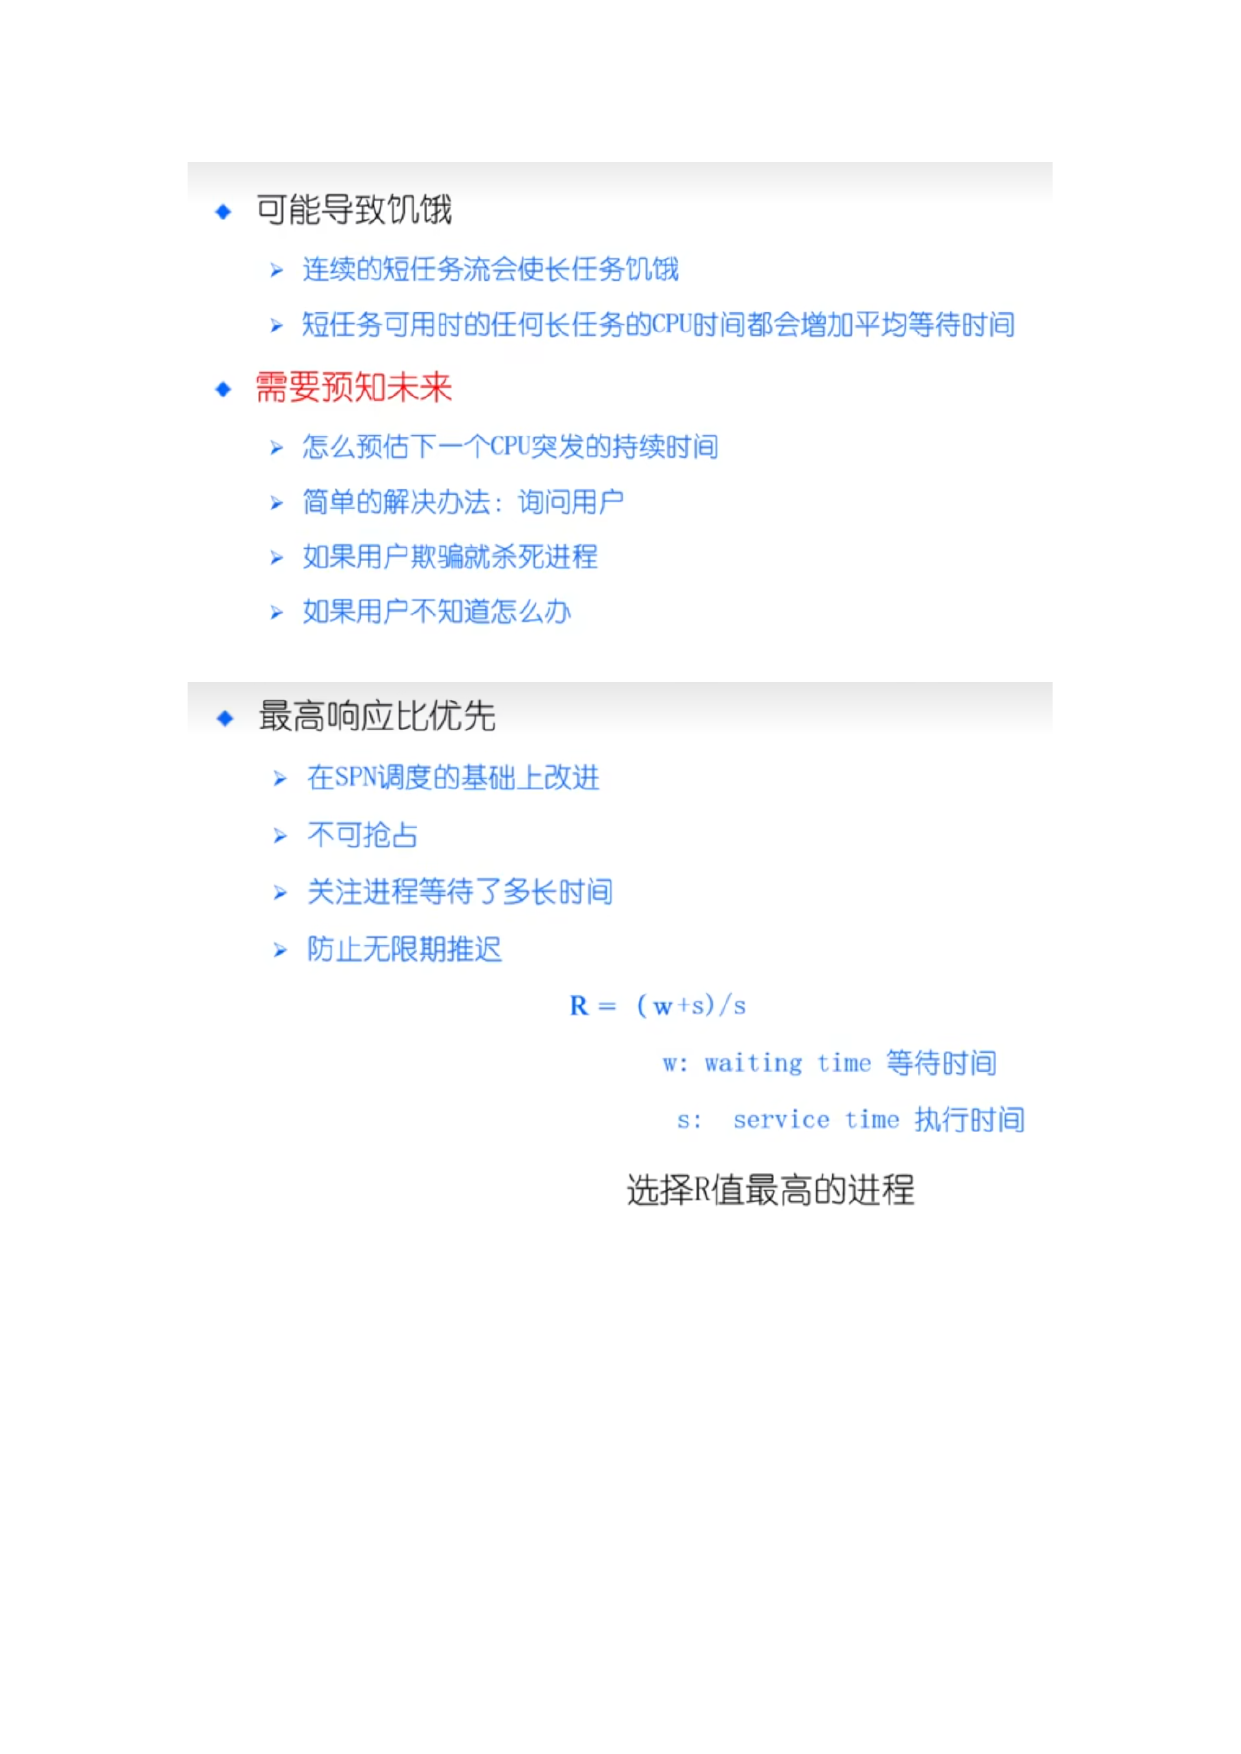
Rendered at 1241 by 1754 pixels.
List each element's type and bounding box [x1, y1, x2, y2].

picture [187, 162, 1053, 672]
picture [187, 682, 1053, 1220]
